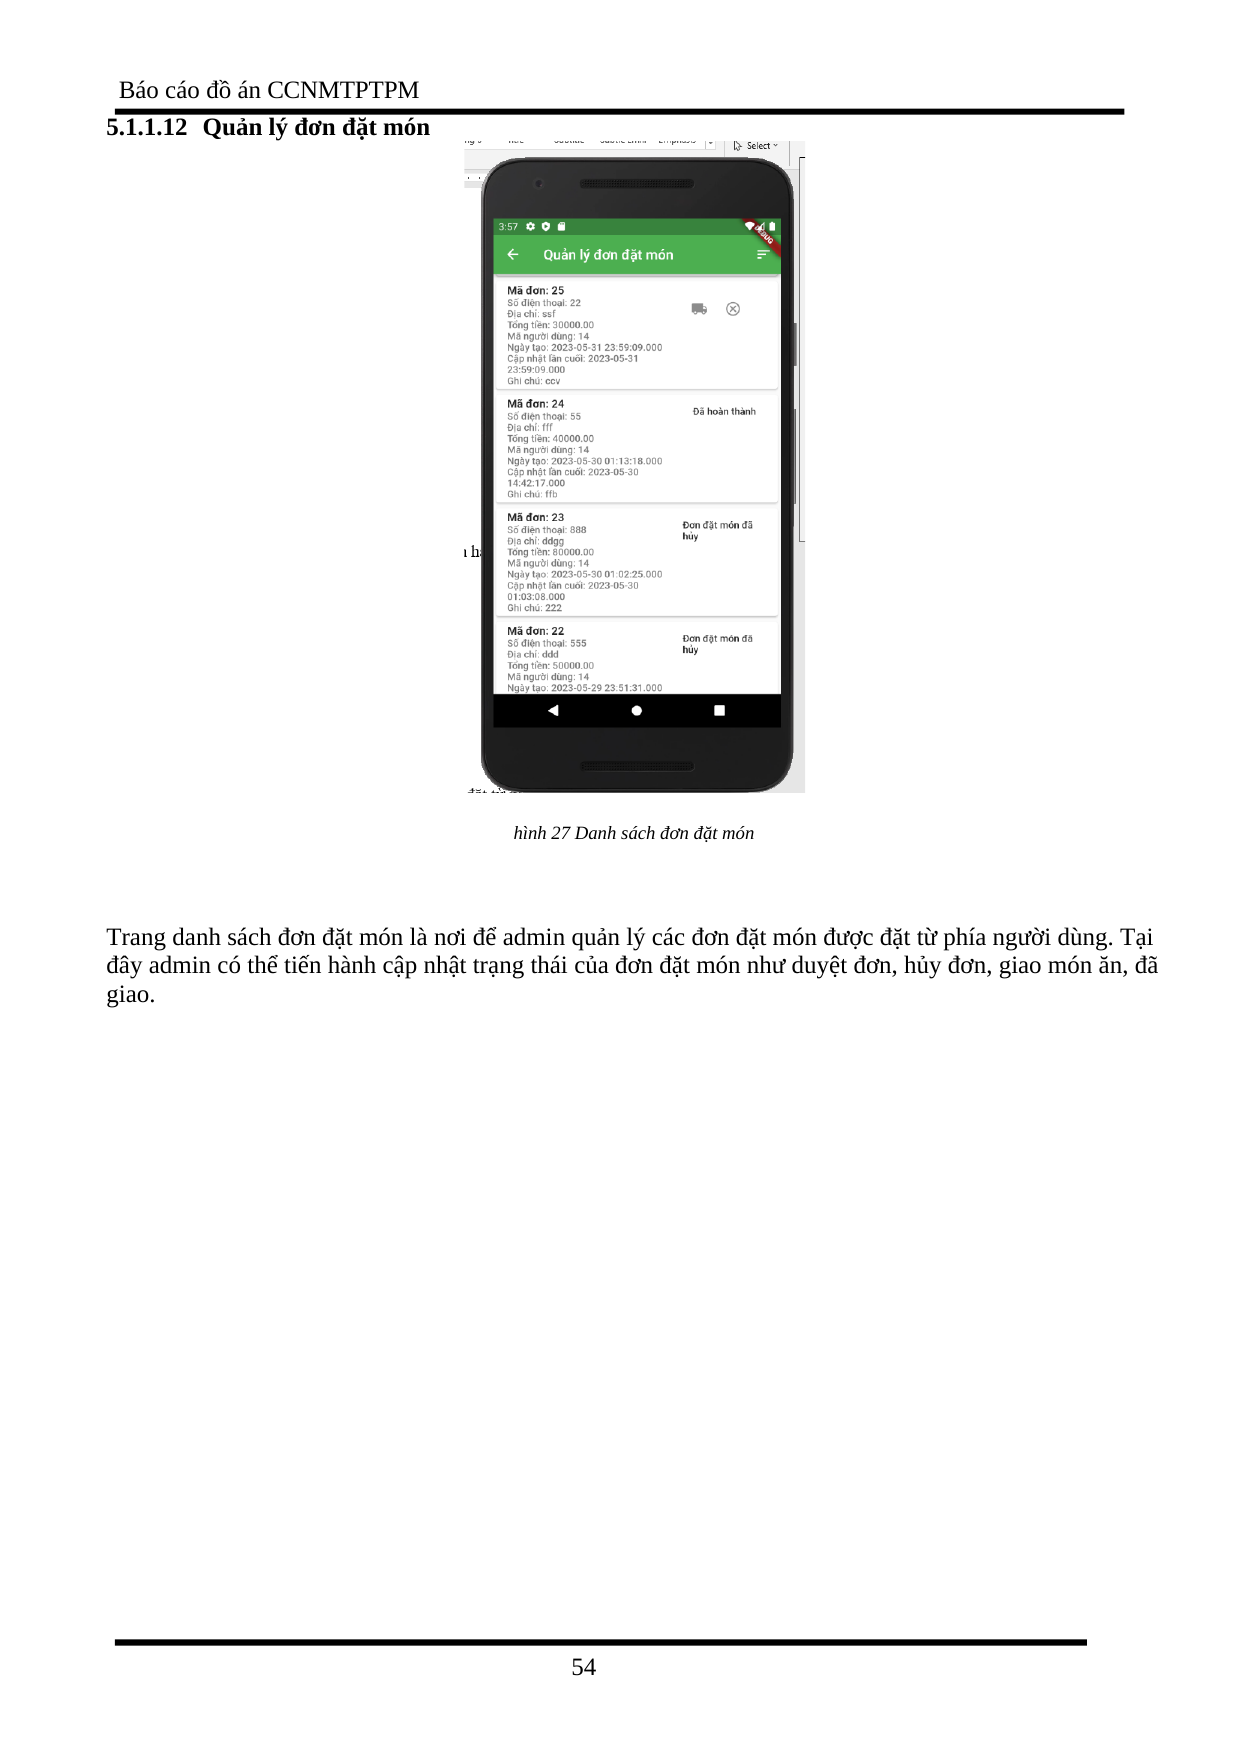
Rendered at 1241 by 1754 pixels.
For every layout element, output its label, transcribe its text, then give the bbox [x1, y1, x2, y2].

text hình 27 Danh sách đơn đặt món [106, 822, 1163, 843]
subtitle Quản lý đơn đặt món [106, 112, 1163, 141]
text Trang danh sách đơn đặt món là nơi để admin quản lý các đơn đặt món được đặt từ phía người dùng. Tại đây admin có thể tiến hành cập nhật trạng thái của đơn đặt món như duyệt đơn, hủy đơn, giao món ăn, đã giao. [106, 922, 1163, 1008]
picture [464, 141, 805, 793]
